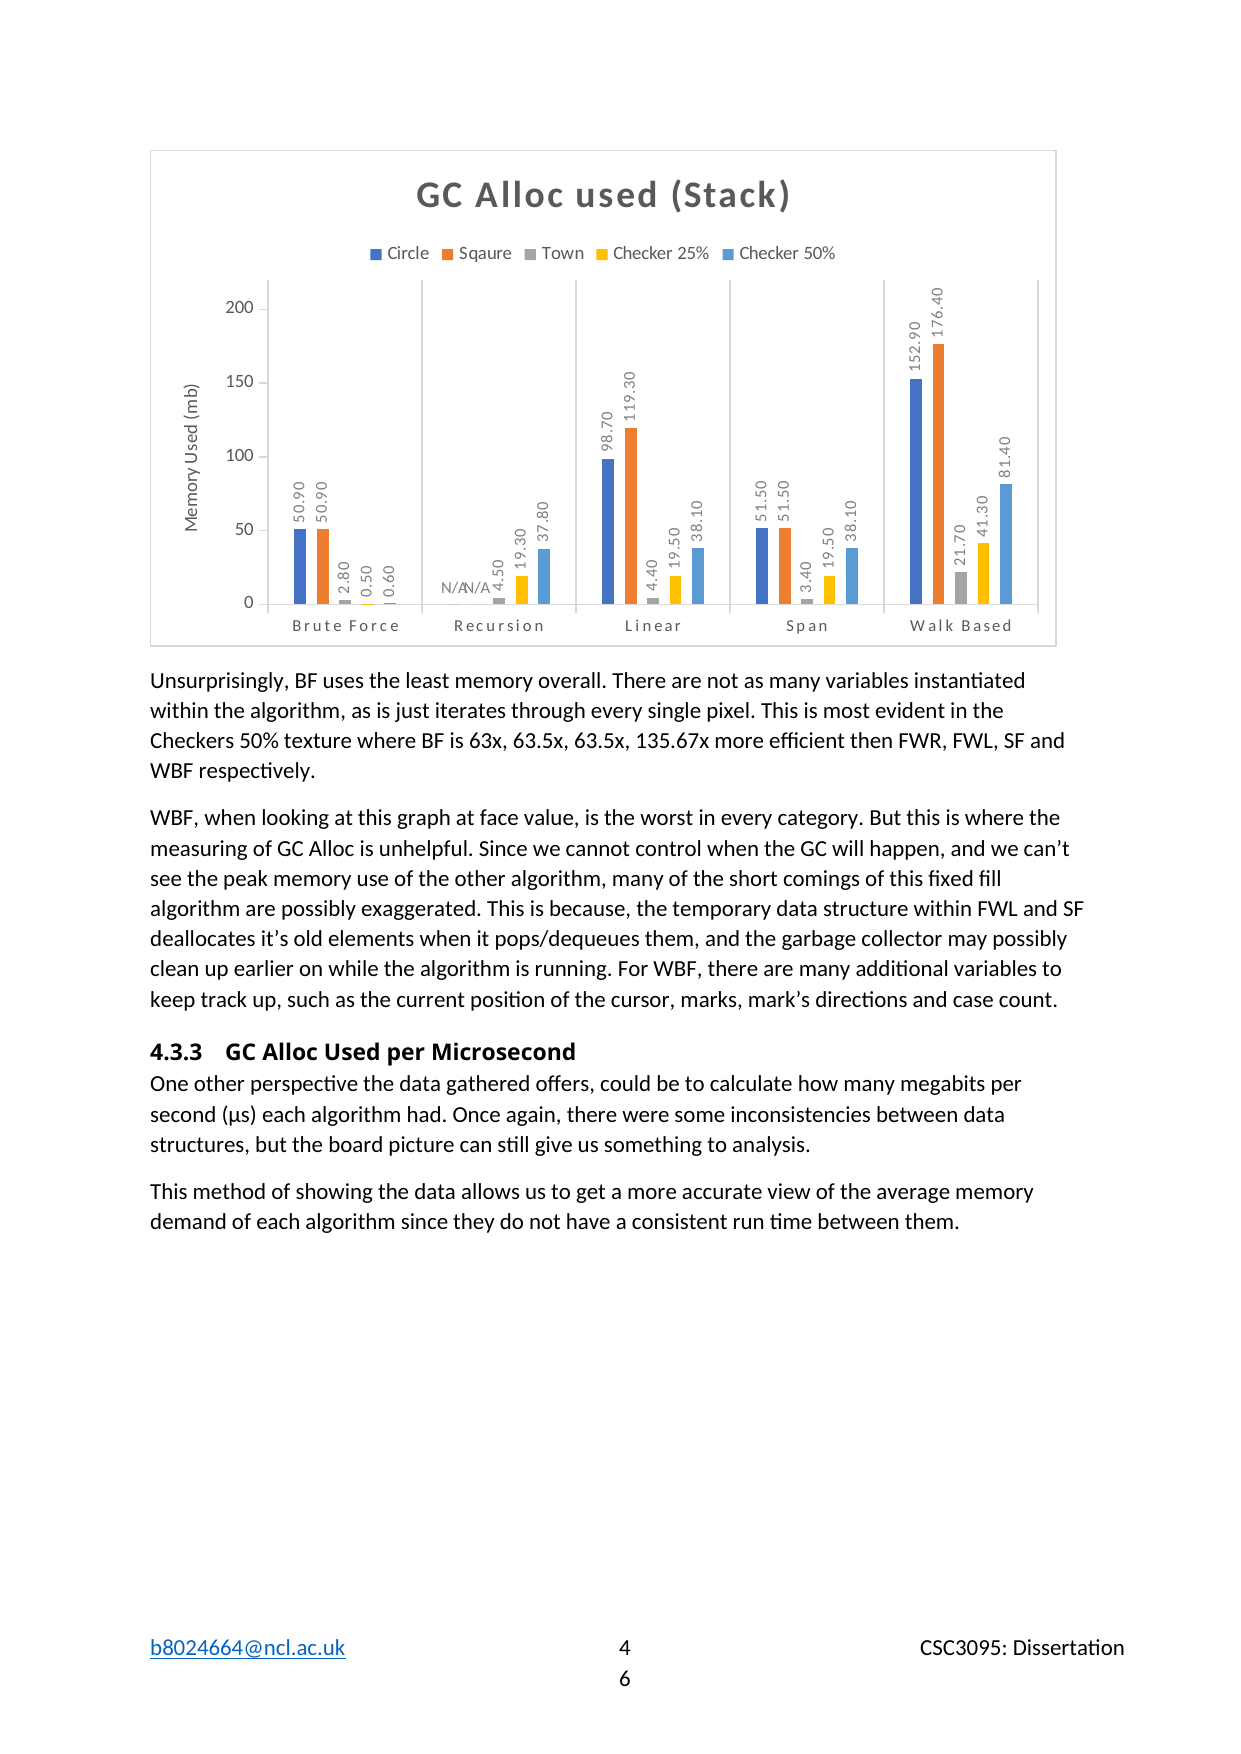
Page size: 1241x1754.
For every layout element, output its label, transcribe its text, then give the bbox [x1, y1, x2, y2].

text Unsurprisingly, BF uses the least memory overall. There are not as many variables instantiated within the algorithm, as is just iterates through every single pixel. This is most evident in the Checkers 50% texture where BF is 63x, 63.5x, 63.5x, 135.67x more efficient then FWR, FWL, SF and WBF respectively. [150, 666, 1090, 784]
subtitle GC Alloc Used per Microsecond [150, 1036, 1090, 1067]
text This method of showing the data allows us to get a more accurate view of the average memory demand of each algorithm since they do not have a consistent run time between them. [150, 1177, 1090, 1235]
text One other perspective the data gathered offers, could be to calculate how many megabits per second (µs) each algorithm had. Once again, there were some inconsistencies between data structures, but the board picture can still give us something to analysis. [150, 1069, 1090, 1158]
text WBF, when looking at this graph at face value, is the worst in every category. But this is where the measuring of GC Alloc is unhelpful. Since we cannot control when the GC will happen, and we can’t see the peak memory use of the other algorithm, many of the short comings of this fixed fill algorithm are possibly exaggerated. This is because, the temporary data structure within FWL and SF deallocates it’s old elements when it pops/dequeues them, and the garbage collector may possibly clean up earlier on while the algorithm is running. For WBF, there are many additional variables to keep track up, such as the current position of the cursor, marks, mark’s directions and case count. [150, 803, 1090, 1013]
